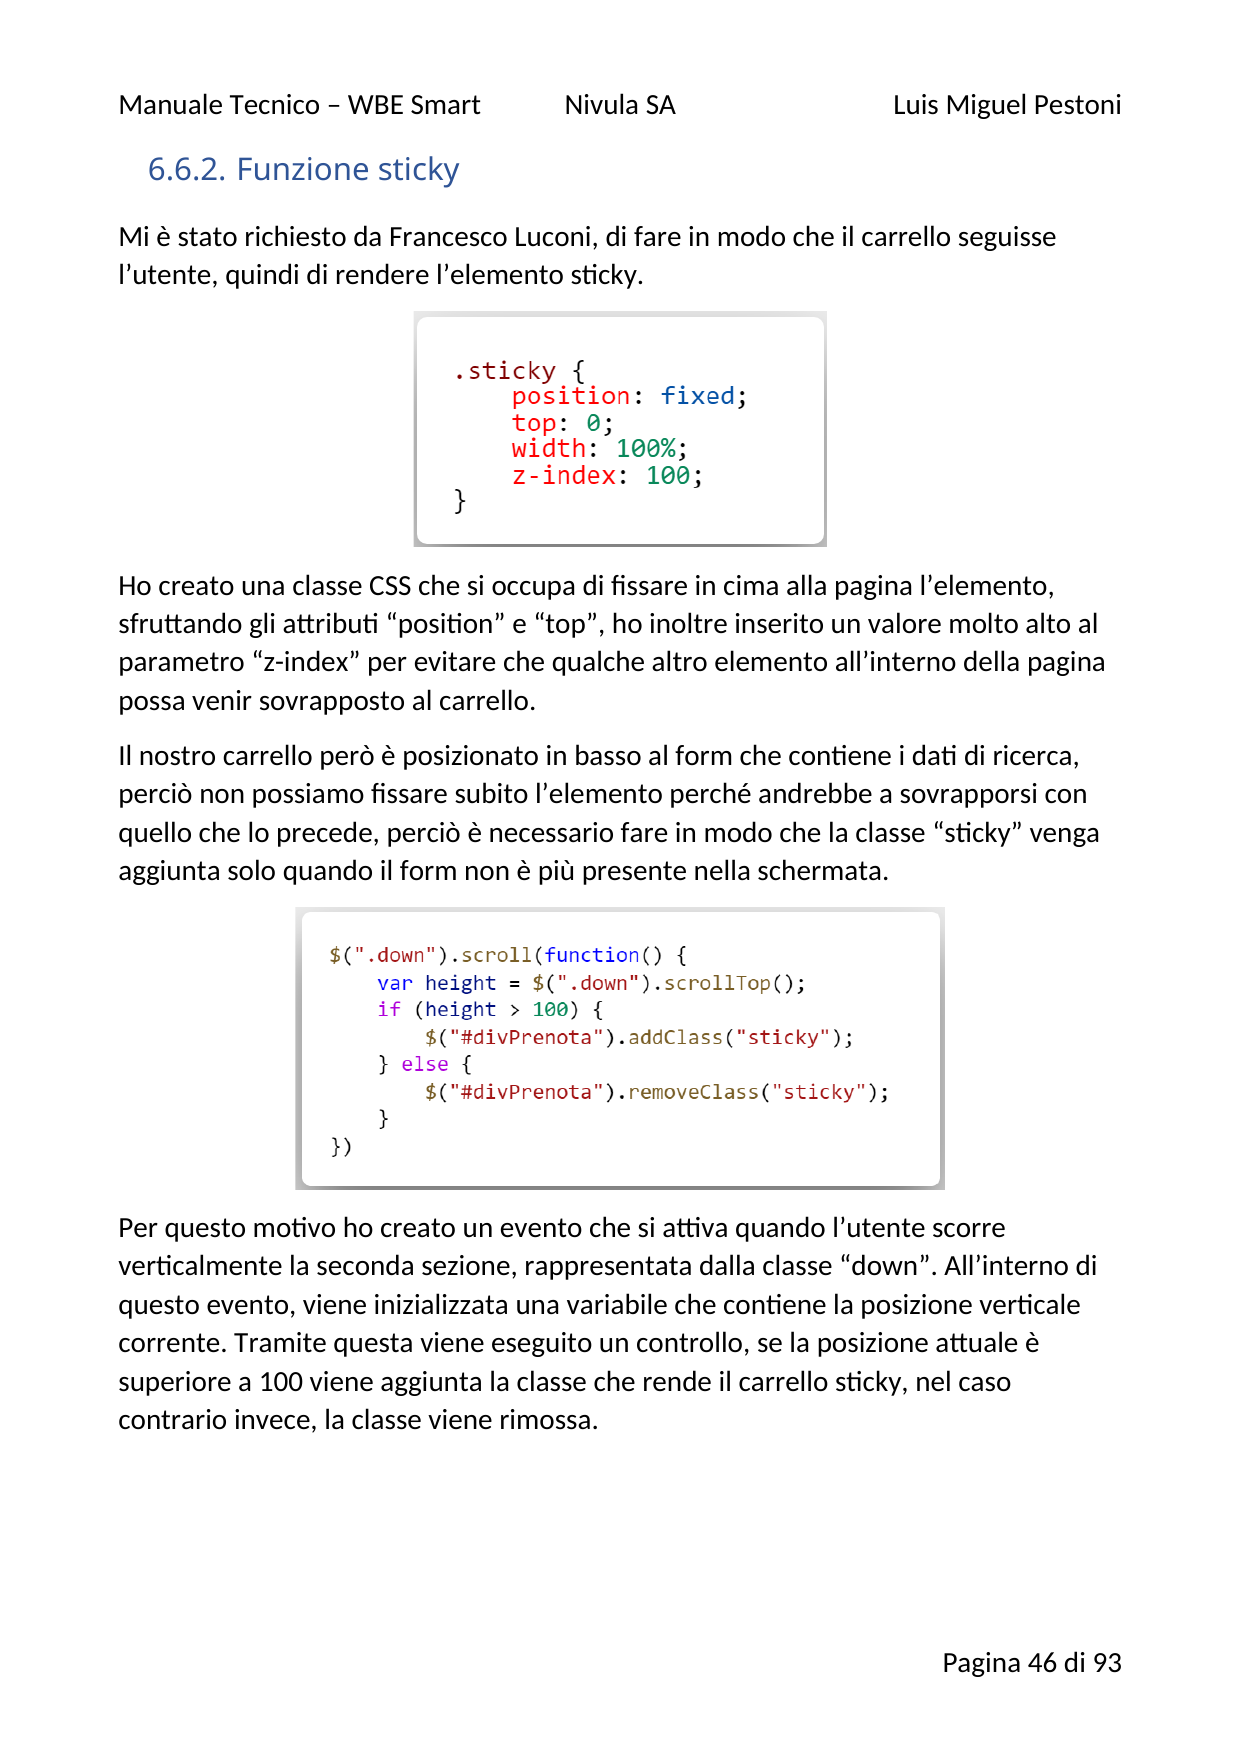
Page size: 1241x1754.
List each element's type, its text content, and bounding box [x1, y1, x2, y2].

text Per questo motivo ho creato un evento che si attiva quando l’utente scorre verticalmente la seconda sezione, rappresentata dalla classe “down”. All’interno di questo evento, viene inizializzata una variabile che contiene la posizione verticale corrente. Tramite questa viene eseguito un controllo, se la posizione attuale è superiore a 100 viene aggiunta la classe che rende il carrello sticky, nel caso contrario invece, la classe viene rimossa. [118, 1209, 1122, 1437]
picture [295, 907, 945, 1190]
picture [413, 311, 827, 547]
text Il nostro carrello però è posizionato in basso al form che contiene i dati di ricerca, perciò non possiamo fissare subito l’elemento perché andrebbe a sovrapporsi con quello che lo precede, perciò è necessario fare in modo che la classe “sticky” venga aggiunta solo quando il form non è più presente nella schermata. [118, 737, 1122, 888]
text Ho creato una classe CSS che si occupa di fissare in cima alla pagina l’elemento, sfruttando gli attributi “position” e “top”, ho inoltre inserito un valore molto alto al parametro “z-index” per evitare che qualche altro elemento all’interno della pagina possa venir sovrapposto al carrello. [118, 567, 1122, 717]
subtitle Funzione sticky [148, 147, 1122, 189]
text Mi è stato richiesto da Francesco Luconi, di fare in modo che il carrello seguisse l’utente, quindi di rendere l’elemento sticky. [118, 218, 1122, 292]
